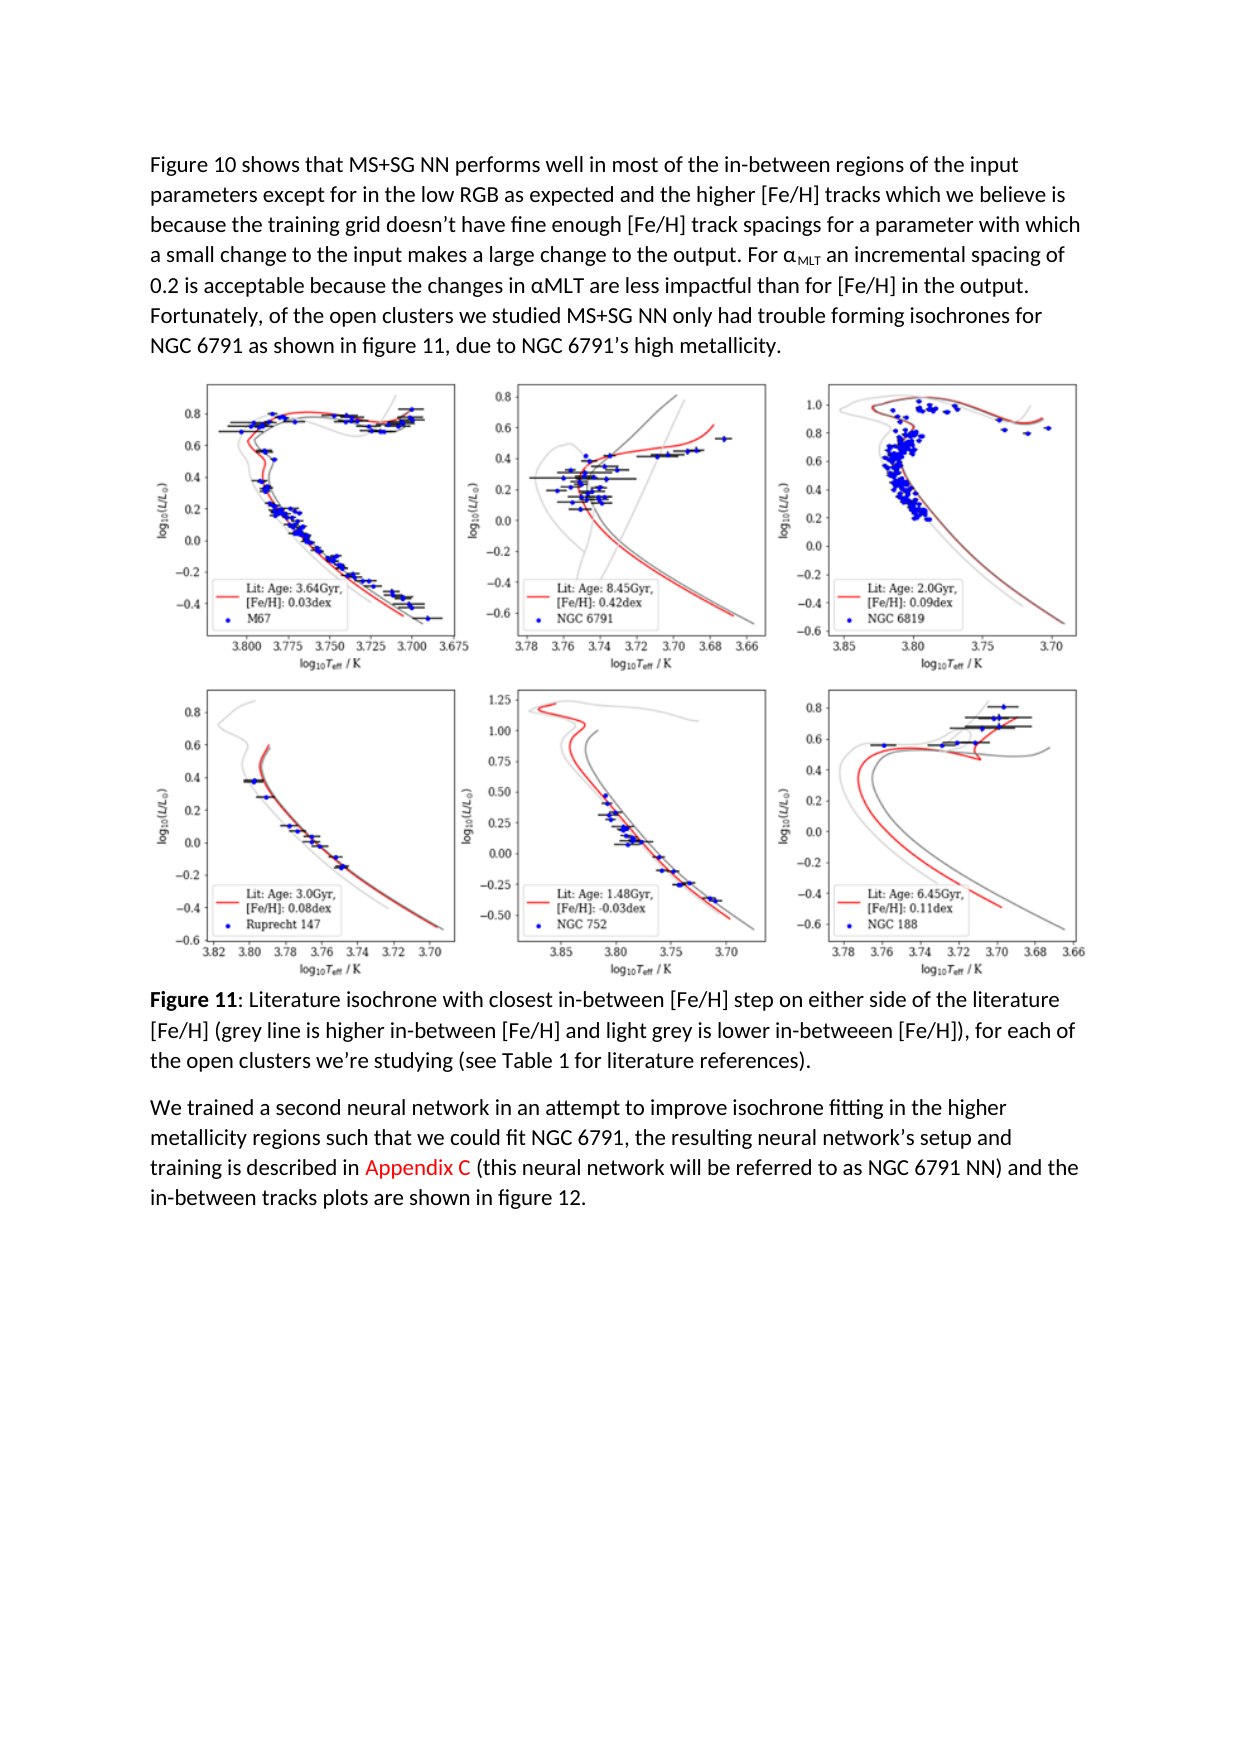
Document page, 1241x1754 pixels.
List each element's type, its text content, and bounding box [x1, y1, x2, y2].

picture [150, 378, 1091, 984]
text Figure 11: Literature isochrone with closest in-between [Fe/H] step on either side of the literature [Fe/H] (grey line is higher in-between [Fe/H] and light grey is lower in-betweeen [Fe/H]), for each of the open clusters we’re studying (see Table 1 for literature references). [150, 984, 1090, 1074]
text Figure 10 shows that MS+SG NN performs well in most of the in-between regions of the input parameters except for in the low RGB as expected and the higher [Fe/H] tracks which we believe is because the training grid doesn’t have fine enough [Fe/H] track spacings for a parameter with which a small change to the input makes a large change to the output. For αMLT an incremental spacing of 0.2 is acceptable because the changes in αMLT are less impactful than for [Fe/H] in the output. Fortunately, of the open clusters we studied MS+SG NN only had trouble forming isochrones for NGC 6791 as shown in figure 11, due to NGC 6791’s high metallicity. [150, 150, 1090, 359]
text We trained a second neural network in an attempt to improve isochrone fitting in the higher metallicity regions such that we could fit NGC 6791, the resulting neural network’s setup and training is described in Appendix C (this neural network will be referred to as NGC 6791 NN) and the in-between tracks plots are shown in figure 12. [150, 1093, 1090, 1211]
